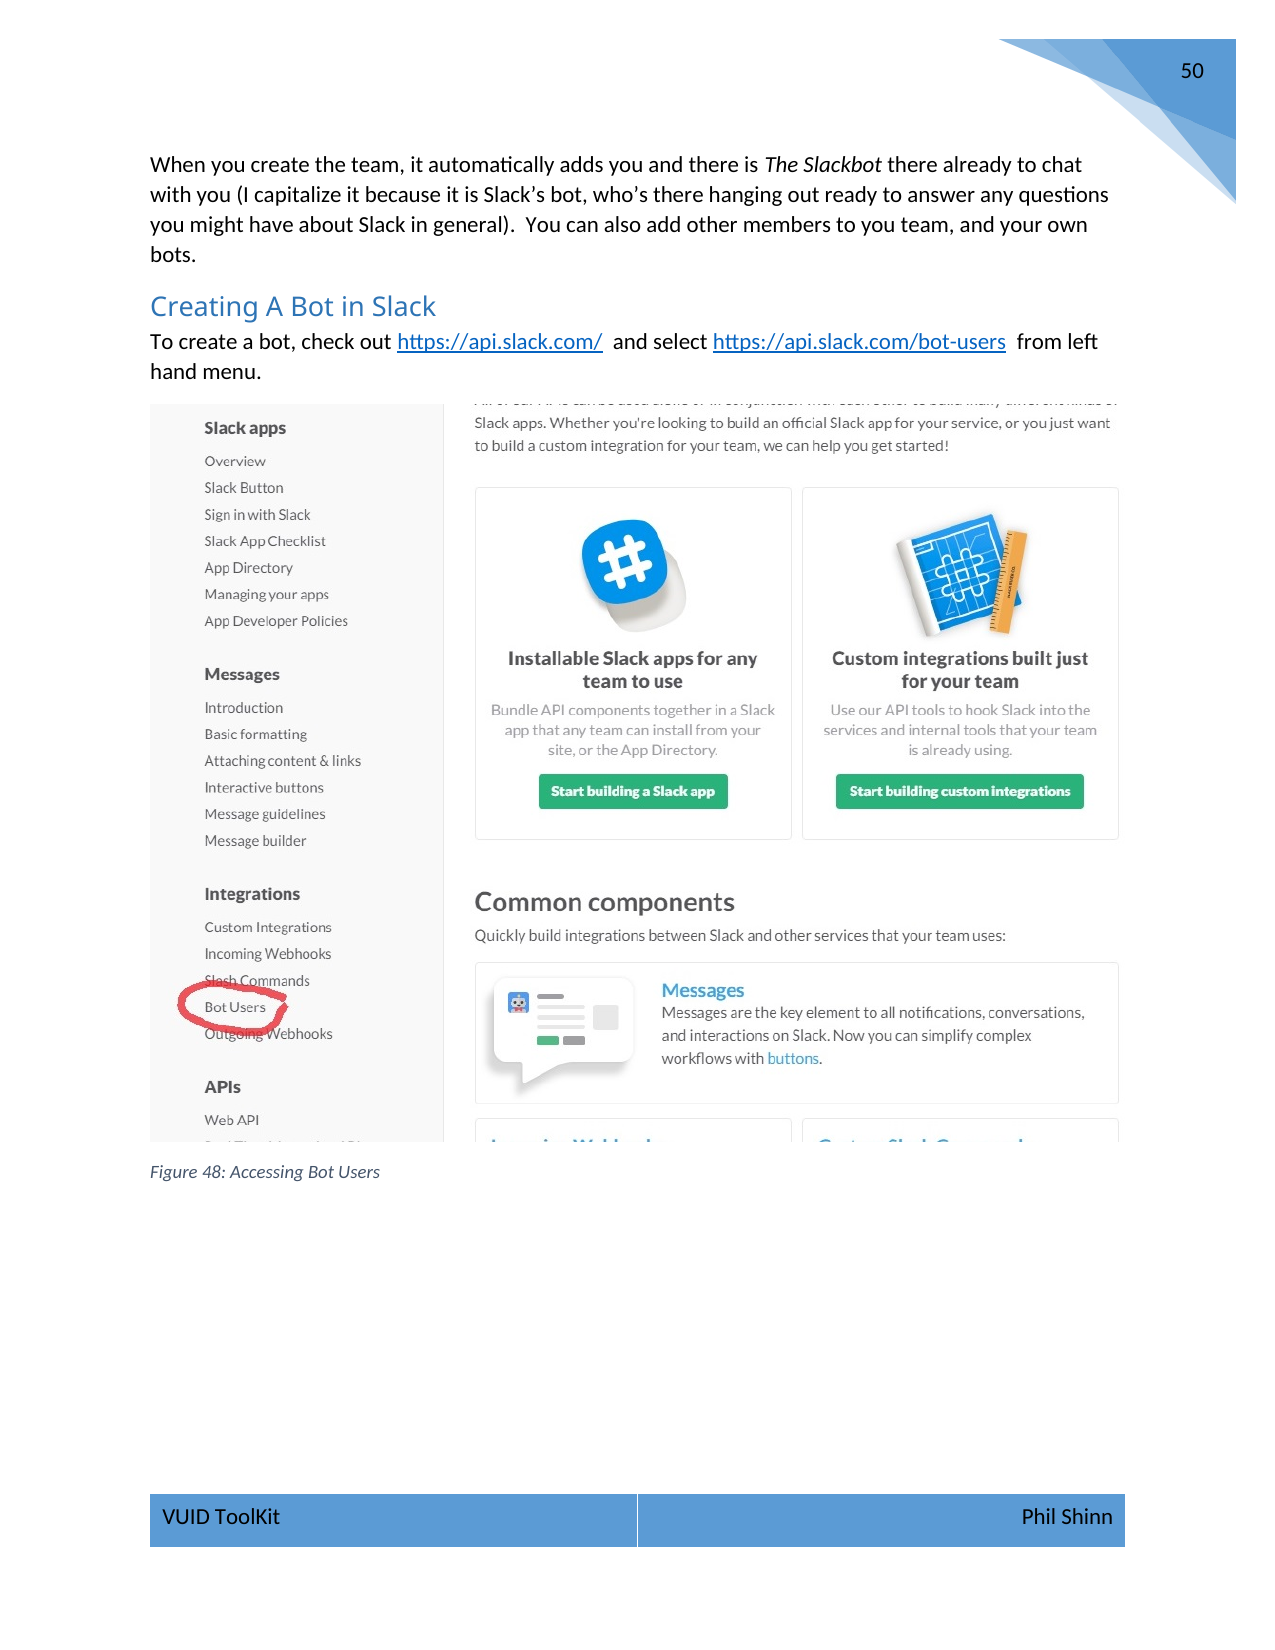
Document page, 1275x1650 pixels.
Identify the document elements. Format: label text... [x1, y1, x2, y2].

picture [150, 404, 1125, 1142]
subtitle Creating A Bot in Slack [150, 287, 1125, 324]
picture [997, 39, 1236, 205]
text When you create the team, it automatically adds you and there is The Slackbot there already to chat with you (I capitalize it because it is Slack’s bot, who’s there hanging out ready to answer any questions you might have about Slack in general). You can also add other members to you team, and your own bots. [150, 150, 1125, 269]
text To create a bot, check out https://api.slack.com/ and select https://api.slack.com/bot-users from left hand menu. [150, 327, 1125, 386]
